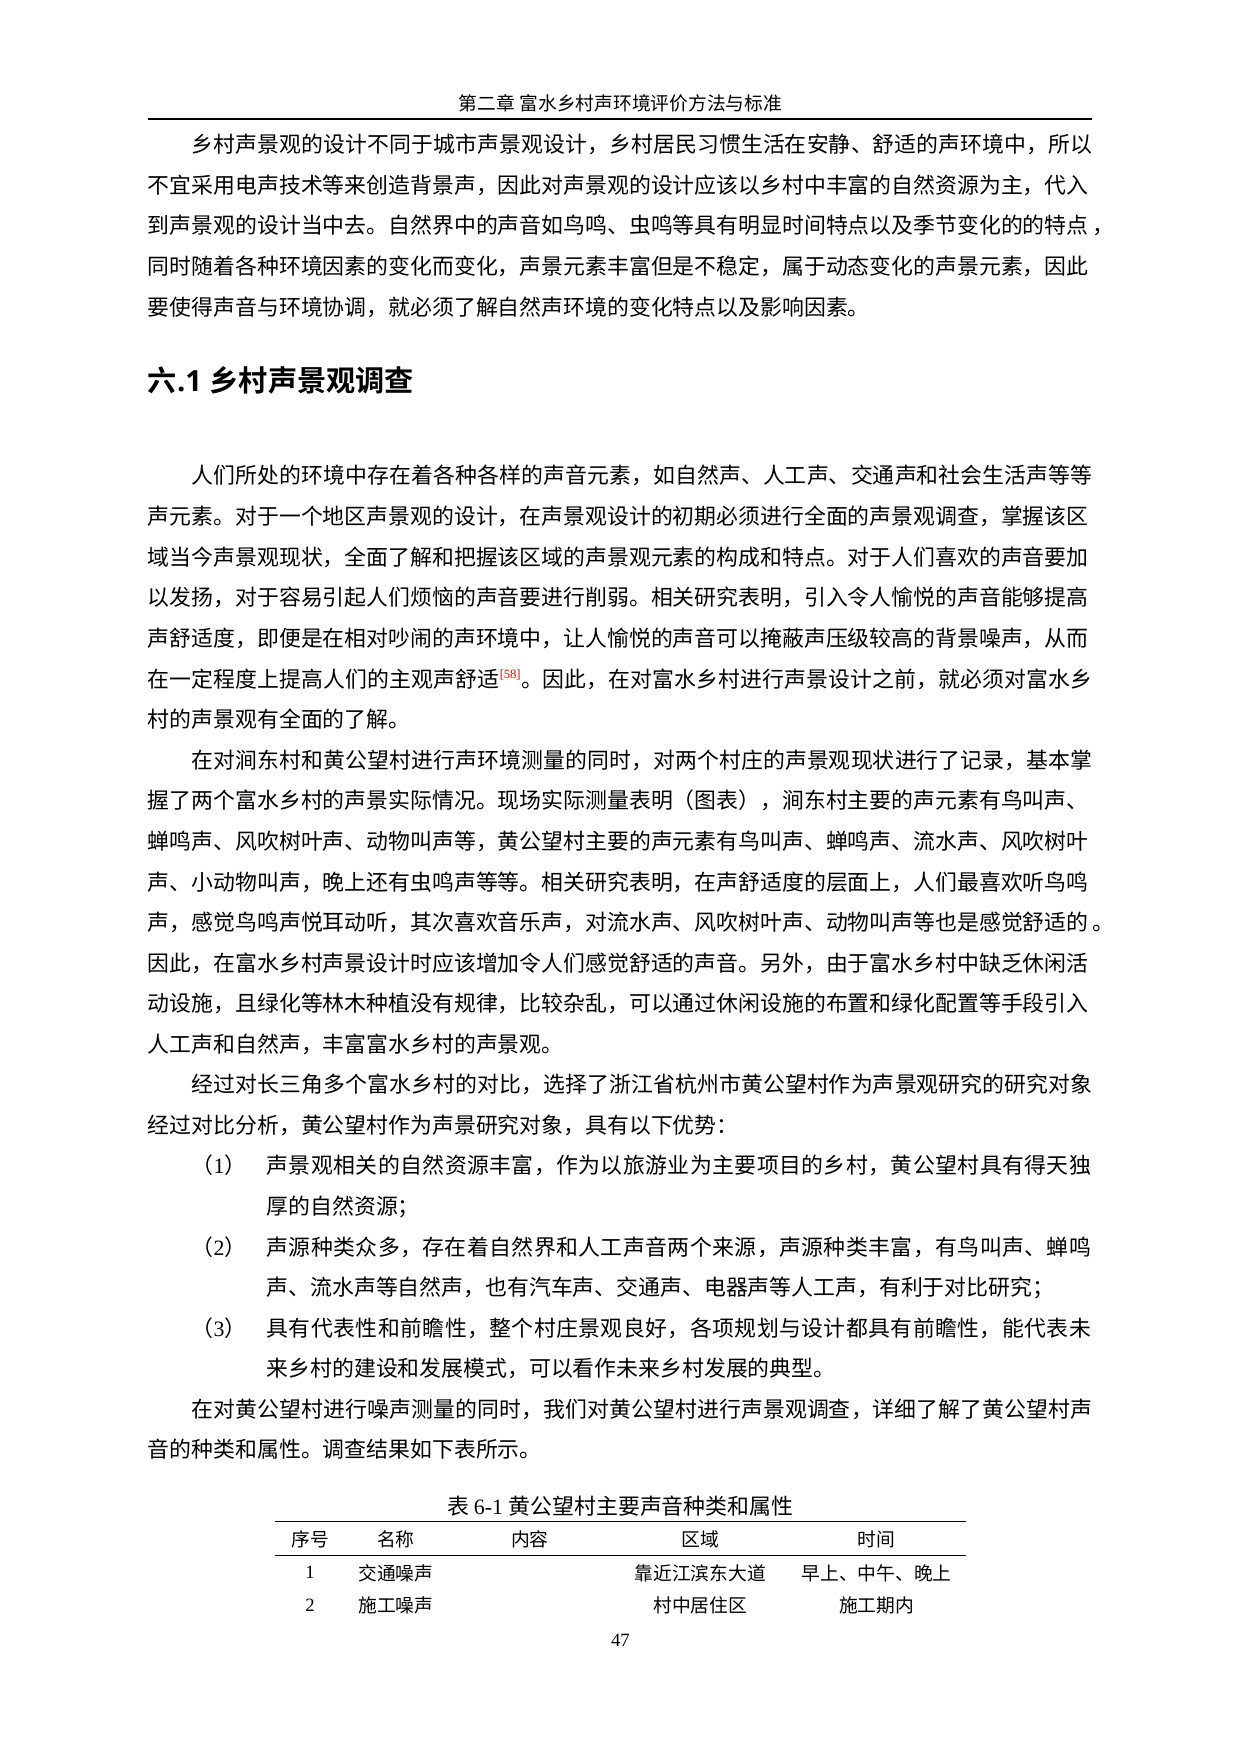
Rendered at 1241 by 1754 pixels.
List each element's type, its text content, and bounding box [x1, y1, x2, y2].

list 声景观相关的自然资源丰富，作为以旅游业为主要项目的乡村，黄公望村具有得天独厚的自然资源； [191, 1148, 1092, 1221]
text 经过对长三角多个富水乡村的对比，选择了浙江省杭州市黄公望村作为声景观研究的研究对象。经过对比分析，黄公望村作为声景研究对象，具有以下优势： [148, 1067, 1092, 1140]
list 声源种类众多，存在着自然界和人工声音两个来源，声源种类丰富，有鸟叫声、蝉鸣声、流水声等自然声，也有汽车声、交通声、电器声等人工声，有利于对比研究； [191, 1229, 1092, 1302]
text 人们所处的环境中存在着各种各样的声音元素，如自然声、人工声、交通声和社会生活声等等声元素。对于一个地区声景观的设计，在声景观设计的初期必须进行全面的声景观调查，掌握该区域当今声景观现状，全面了解和把握该区域的声景观元素的构成和特点。对于人们喜欢的声音要加以发扬，对于容易引起人们烦恼的声音要进行削弱。相关研究表明，引入令人愉悦的声音能够提高声舒适度，即便是在相对吵闹的声环境中，让人愉悦的声音可以掩蔽声压级较高的背景噪声，从而在一定程度上提高人们的主观声舒适[58]。因此，在对富水乡村进行声景设计之前，就必须对富水乡村的声景观有全面的了解。 [148, 458, 1092, 734]
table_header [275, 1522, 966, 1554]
text 在对涧东村和黄公望村进行声环境测量的同时，对两个村庄的声景观现状进行了记录，基本掌握了两个富水乡村的声景实际情况。现场实际测量表明（图表），涧东村主要的声元素有鸟叫声、蝉鸣声、风吹树叶声、动物叫声等，黄公望村主要的声元素有鸟叫声、蝉鸣声、流水声、风吹树叶声、小动物叫声，晚上还有虫鸣声等等。相关研究表明，在声舒适度的层面上，人们最喜欢听鸟鸣声，感觉鸟鸣声悦耳动听，其次喜欢音乐声，对流水声、风吹树叶声、动物叫声等也是感觉舒适的。因此，在富水乡村声景设计时应该增加令人们感觉舒适的声音。另外，由于富水乡村中缺乏休闲活动设施，且绿化等林木种植没有规律，比较杂乱，可以通过休闲设施的布置和绿化配置等手段引入人工声和自然声，丰富富水乡村的声景观。 [148, 742, 1092, 1059]
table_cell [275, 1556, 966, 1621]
text 表6-1 黄公望村主要声音种类和属性 [148, 1488, 1092, 1521]
text 乡村声景观调查 [148, 346, 1092, 411]
text 在对黄公望村进行噪声测量的同时，我们对黄公望村进行声景观调查，详细了解了黄公望村声音的种类和属性。调查结果如下表所示。 [148, 1391, 1092, 1464]
list 具有代表性和前瞻性，整个村庄景观良好，各项规划与设计都具有前瞻性，能代表未来乡村的建设和发展模式，可以看作未来乡村发展的典型。 [191, 1310, 1092, 1383]
text 乡村声景观的设计不同于城市声景观设计，乡村居民习惯生活在安静、舒适的声环境中，所以不宜采用电声技术等来创造背景声，因此对声景观的设计应该以乡村中丰富的自然资源为主，代入到声景观的设计当中去。自然界中的声音如鸟鸣、虫鸣等具有明显时间特点以及季节变化的的特点，同时随着各种环境因素的变化而变化，声景元素丰富但是不稳定，属于动态变化的声景元素，因此要使得声音与环境协调，就必须了解自然声环境的变化特点以及影响因素。 [148, 127, 1092, 322]
